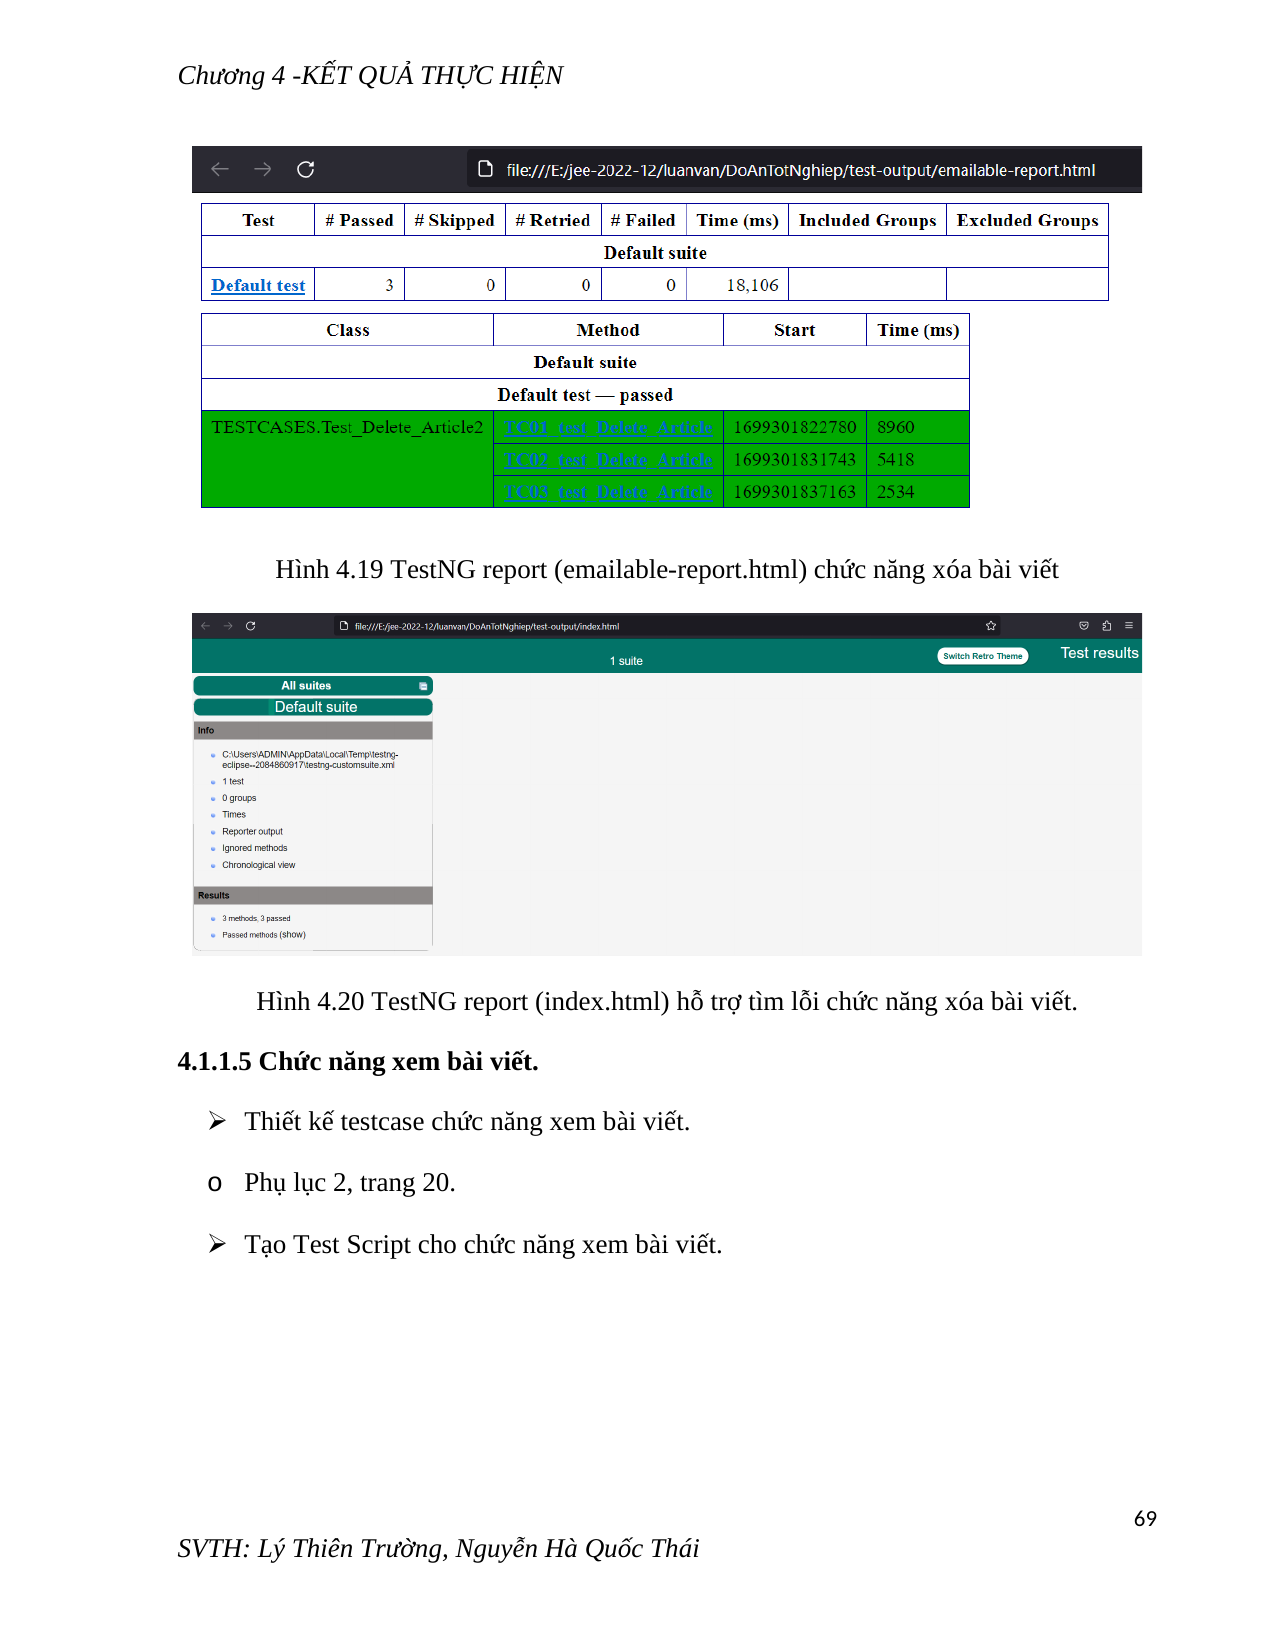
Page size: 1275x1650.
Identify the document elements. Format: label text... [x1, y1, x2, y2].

text Hình 4.19 TestNG report (emailable-report.html) chức năng xóa bài viết [177, 553, 1157, 585]
list Thiết kế testcase chức năng xem bài viết. [207, 1105, 1157, 1137]
picture [192, 146, 1143, 525]
list Phụ lục 2, trang 20. [207, 1166, 1157, 1199]
text Hình 4.20 TestNG report (index.html) hỗ trợ tìm lỗi chức năng xóa bài viết. [177, 985, 1157, 1016]
list Tạo Test Script cho chức năng xem bài viết. [207, 1228, 1157, 1260]
text 4.1.1.5 Chức năng xem bài viết. [177, 1045, 1157, 1076]
picture [192, 613, 1143, 956]
